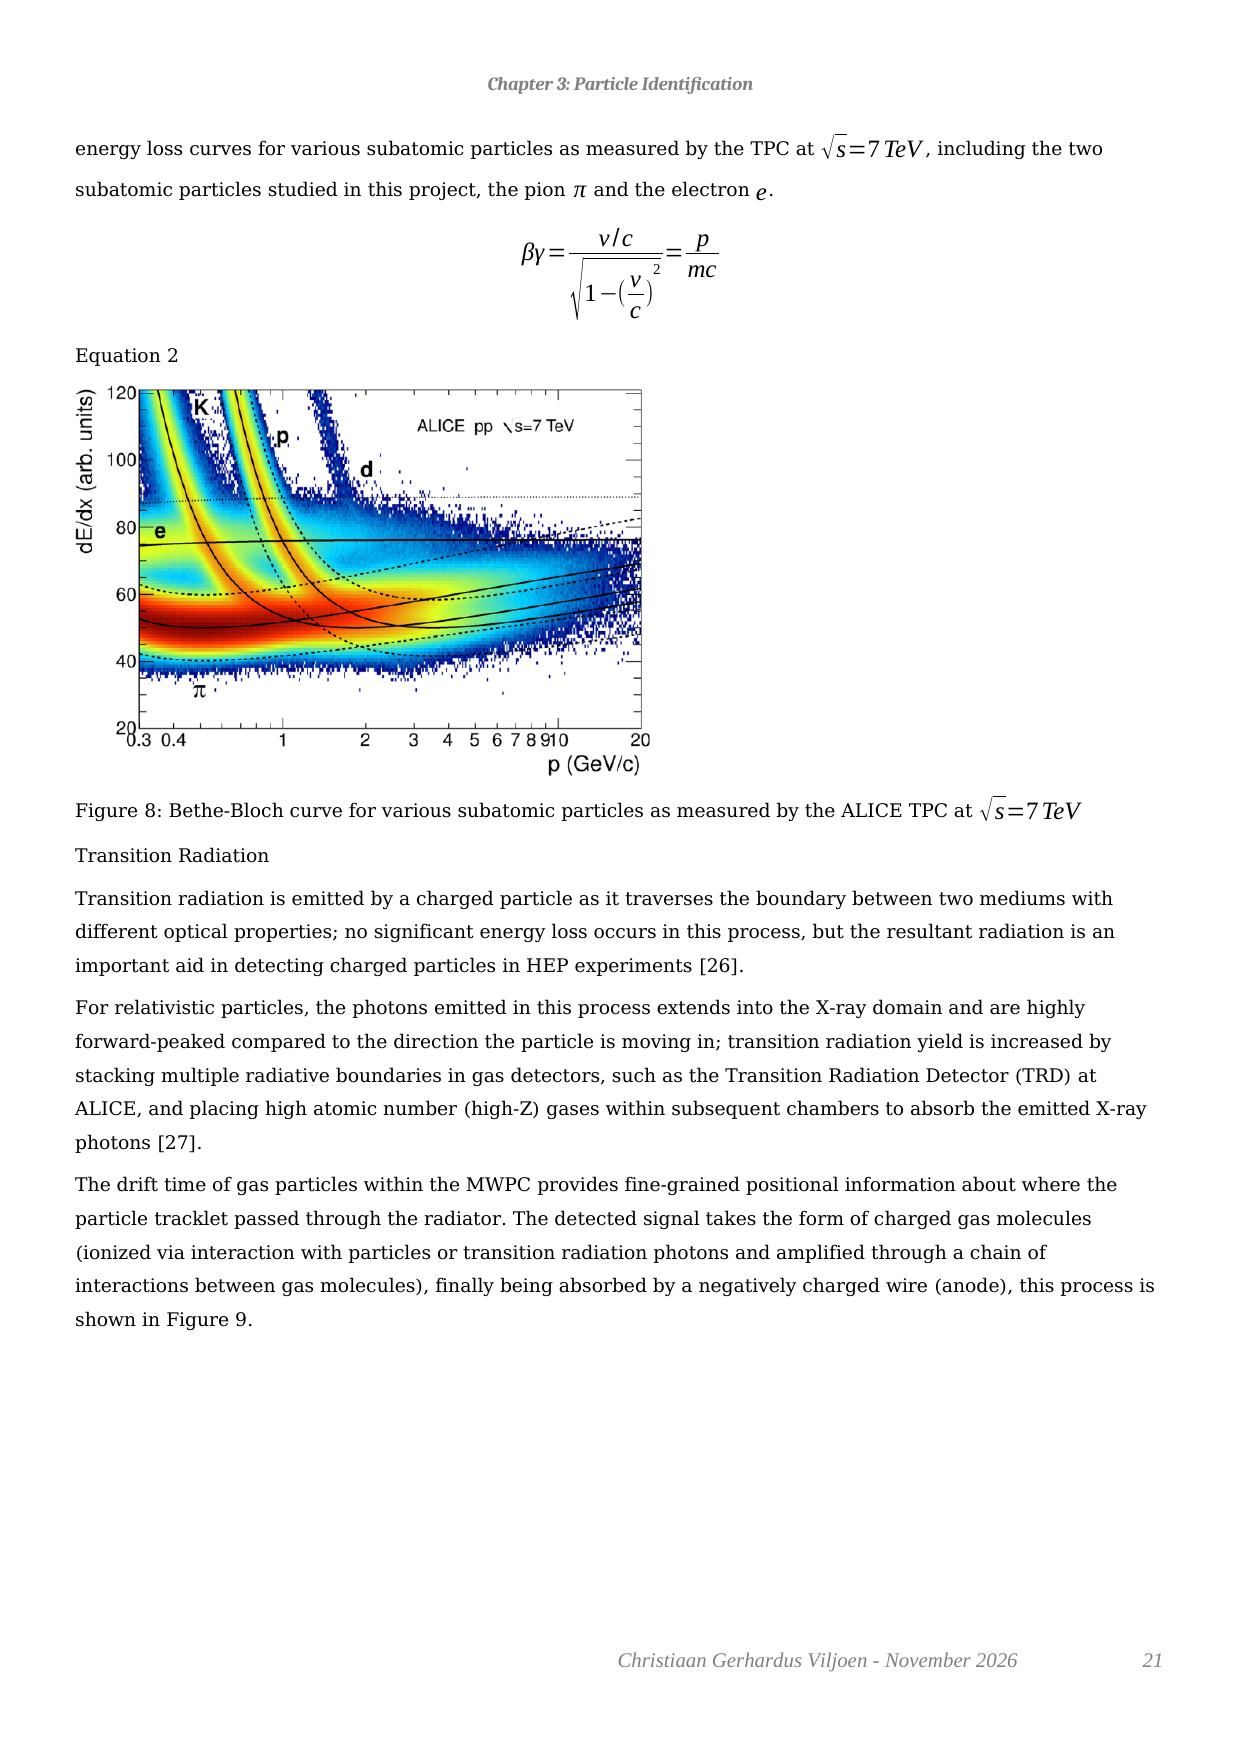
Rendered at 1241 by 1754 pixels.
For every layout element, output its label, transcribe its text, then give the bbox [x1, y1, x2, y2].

text Figure 8: Bethe-Bloch curve for various subatomic particles as measured by the ALICE TPC at [75, 795, 1165, 824]
text For relativistic particles, the photons emitted in this process extends into the X-ray domain and are highly forward-peaked compared to the direction the particle is moving in; transition radiation yield is increased by stacking multiple radiative boundaries in gas detectors, such as the Transition Radiation Detector (TRD) at ALICE, and placing high atomic number (high-Z) gases within subsequent chambers to absorb the emitted X-ray photons . [75, 996, 1165, 1153]
text Transition radiation is emitted by a charged particle as it traverses the boundary between two mediums with different optical properties; no significant energy loss occurs in this process, but the resultant radiation is an important aid in detecting charged particles in HEP experiments . [75, 886, 1165, 976]
text The drift time of gas particles within the MWPC provides fine-grained positional information about where the particle tracklet passed through the radiator. The detected signal takes the form of charged gas molecules (ionized via interaction with particles or transition radiation photons and amplified through a chain of interactions between gas molecules), finally being absorbed by a negatively charged wire (anode), this process is shown in Figure 9. [75, 1173, 1165, 1330]
text Transition Radiation [75, 844, 1165, 867]
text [75, 133, 1165, 205]
text Equation 2 [75, 343, 1165, 366]
picture [75, 385, 650, 776]
